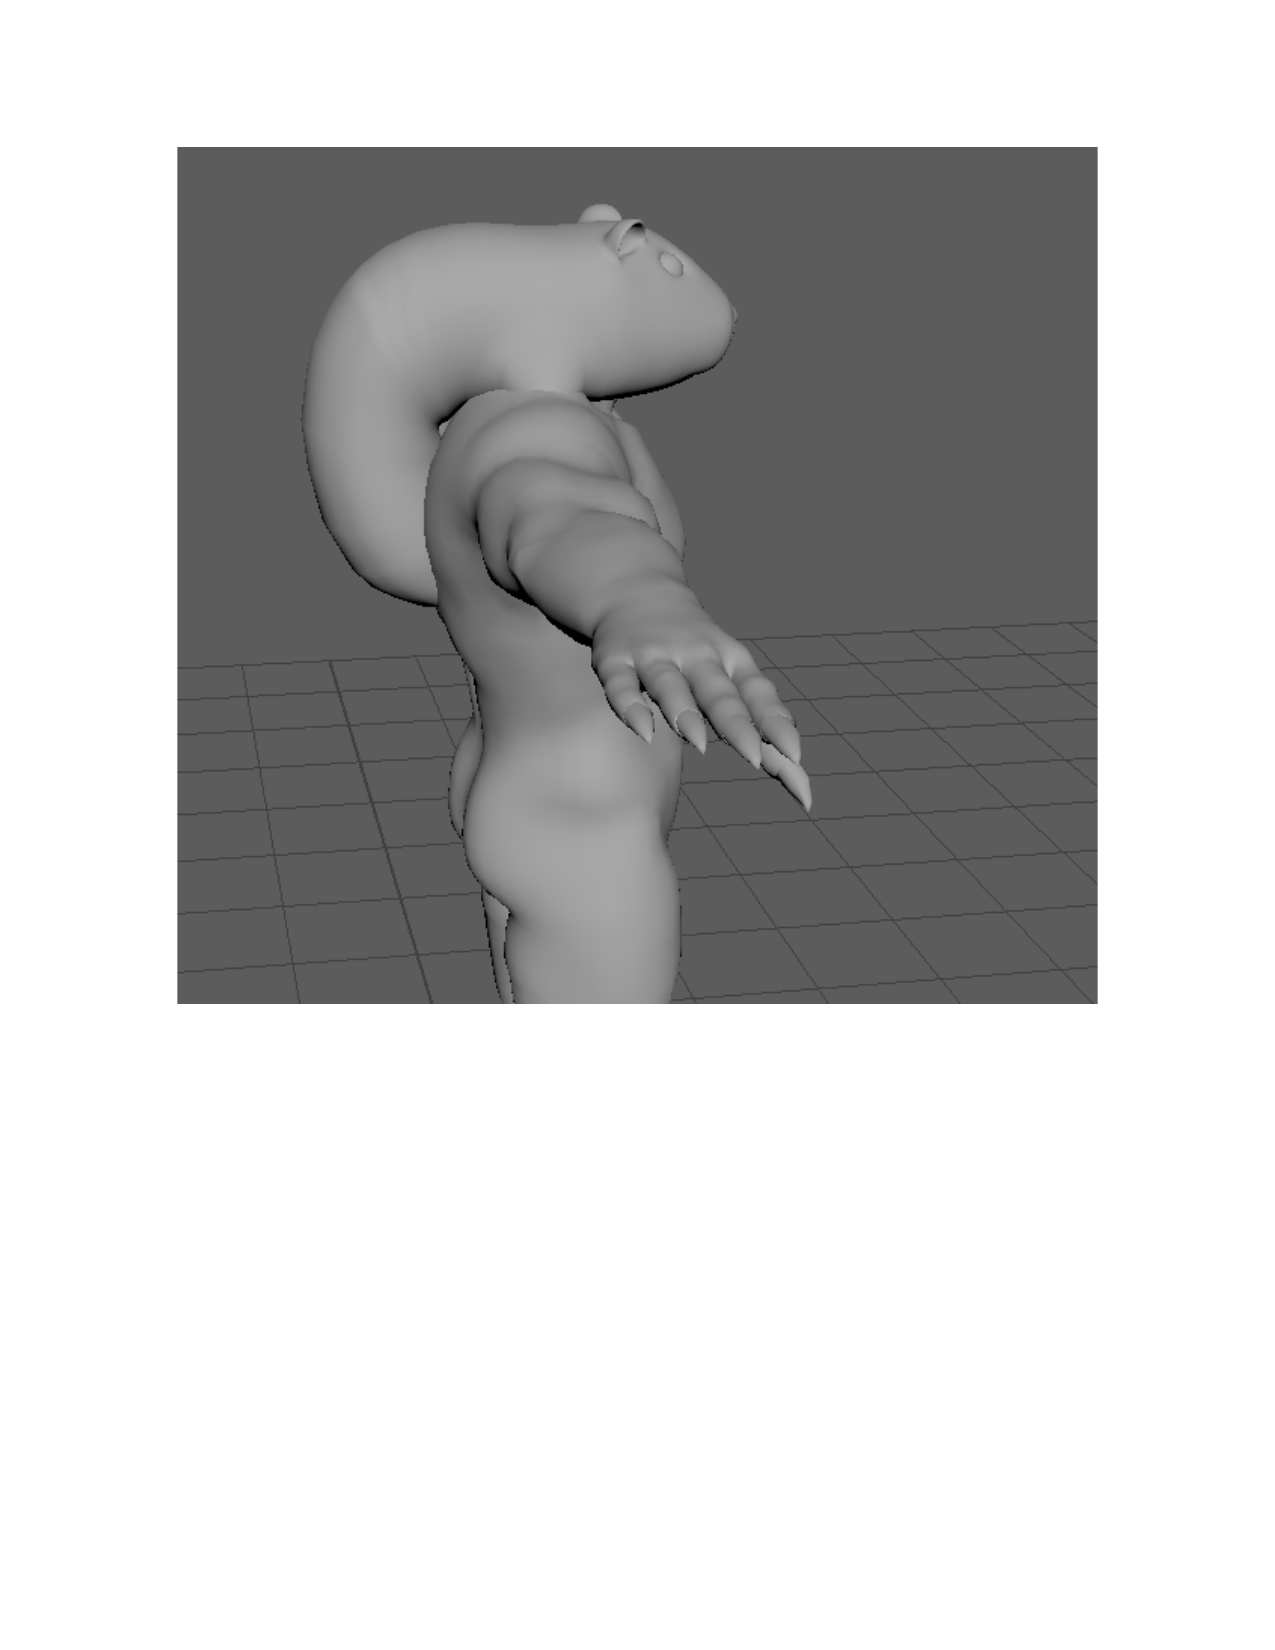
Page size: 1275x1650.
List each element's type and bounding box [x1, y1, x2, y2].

picture [177, 147, 1098, 1004]
